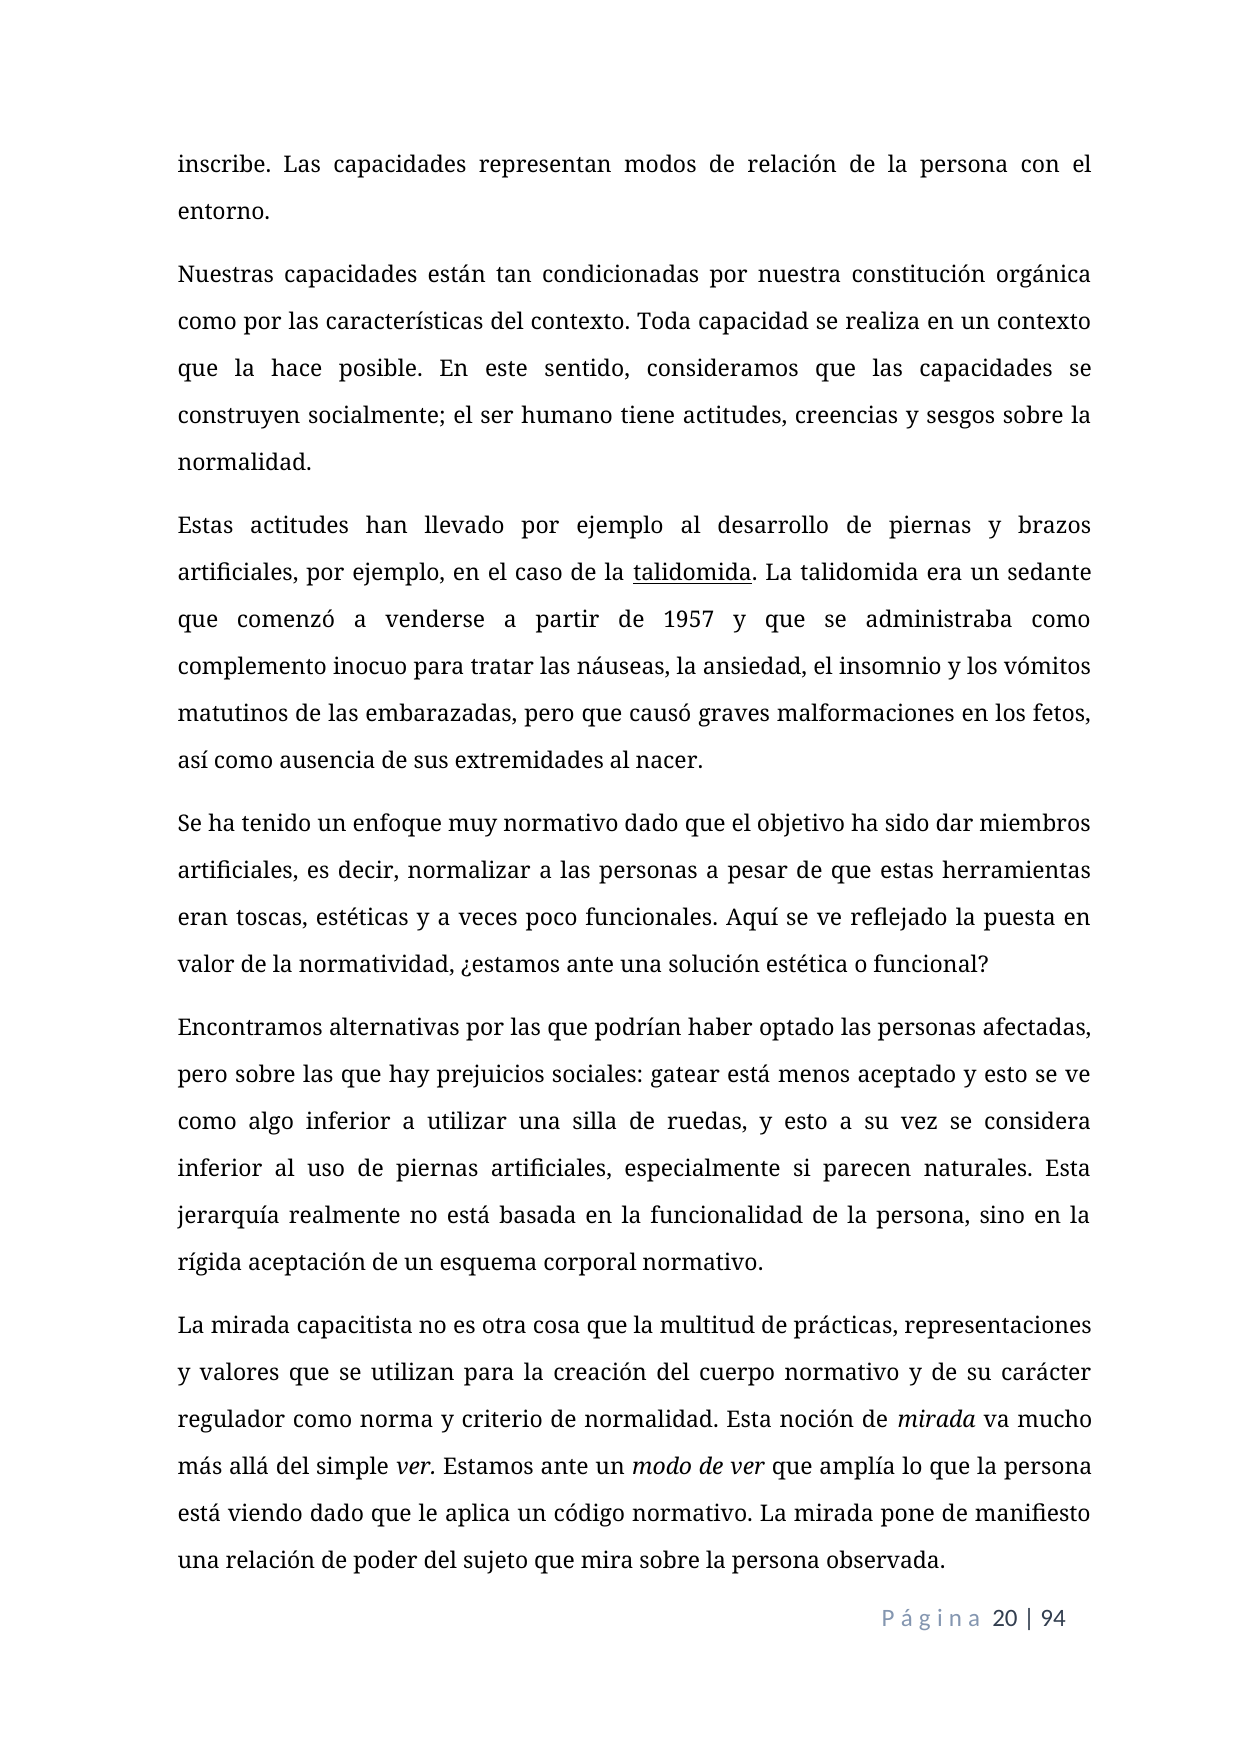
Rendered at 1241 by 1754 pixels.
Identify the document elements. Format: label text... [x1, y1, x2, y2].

text Se ha tenido un enfoque muy normativo dado que el objetivo ha sido dar miembros artificiales, es decir, normalizar a las personas a pesar de que estas herramientas eran toscas, estéticas y a veces poco funcionales. Aquí se ve reflejado la puesta en valor de la normatividad, ¿estamos ante una solución estética o funcional? [177, 807, 1092, 979]
text La mirada capacitista no es otra cosa que la multitud de prácticas, representaciones y valores que se utilizan para la creación del cuerpo normativo y de su carácter regulador como norma y criterio de normalidad. Esta noción de mirada va mucho más allá del simple ver. Estamos ante un modo de ver que amplía lo que la persona está viendo dado que le aplica un código normativo. La mirada pone de manifiesto una relación de poder del sujeto que mira sobre la persona observada. [177, 1309, 1092, 1575]
text Encontramos alternativas por las que podrían haber optado las personas afectadas, pero sobre las que hay prejuicios sociales: gatear está menos aceptado y esto se ve como algo inferior a utilizar una silla de ruedas, y esto a su vez se considera inferior al uso de piernas artificiales, especialmente si parecen naturales. Esta jerarquía realmente no está basada en la funcionalidad de la persona, sino en la rígida aceptación de un esquema corporal normativo. [177, 1011, 1092, 1277]
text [177, 148, 1092, 226]
text Estas actitudes han llevado por ejemplo al desarrollo de piernas y brazos artificiales, por ejemplo, en el caso de la talidomida. La talidomida era un sedante que comenzó a venderse a partir de 1957 y que se administraba como complemento inocuo para tratar las náuseas, la ansiedad, el insomnio y los vómitos matutinos de las embarazadas, pero que causó graves malformaciones en los fetos, así como ausencia de sus extremidades al nacer. [177, 509, 1092, 775]
text Nuestras capacidades están tan condicionadas por nuestra constitución orgánica como por las características del contexto. Toda capacidad se realiza en un contexto que la hace posible. En este sentido, consideramos que las capacidades se construyen socialmente; el ser humano tiene actitudes, creencias y sesgos sobre la normalidad. [177, 258, 1092, 477]
